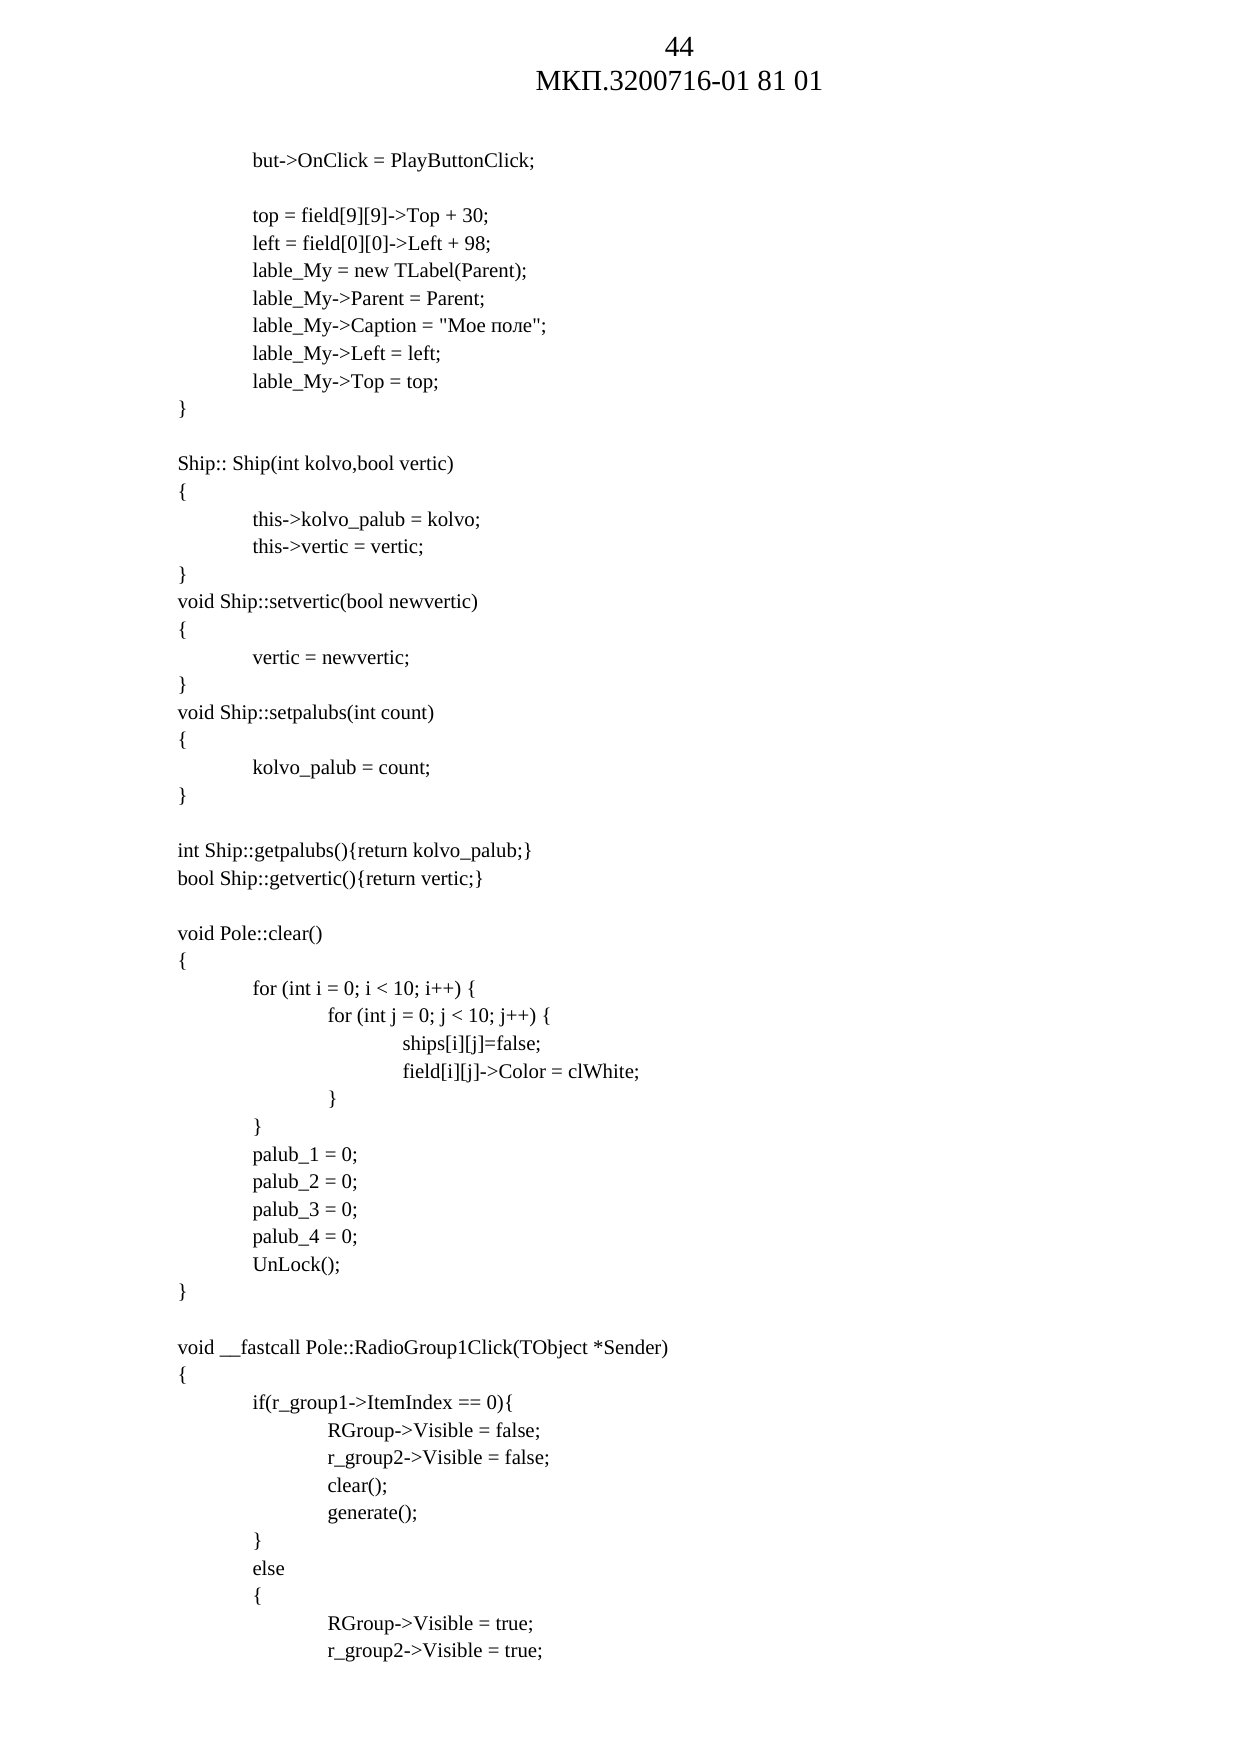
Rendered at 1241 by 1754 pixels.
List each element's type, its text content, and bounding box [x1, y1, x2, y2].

text field[i][j]->Color = clWhite; [177, 1059, 1181, 1083]
text ships[i][j]=false; [177, 1031, 1181, 1055]
text } [177, 396, 1181, 420]
text but->OnClick = PlayButtonClick; [177, 148, 1181, 172]
text void __fastcall Pole::RadioGroup1Click(TObject *Sender) [177, 1335, 1181, 1359]
text int Ship::getpalubs(){return kolvo_palub;} [177, 838, 1181, 862]
text if(r_group1->ItemIndex == 0){ [177, 1390, 1181, 1414]
text lable_My = new TLabel(Parent); [177, 258, 1181, 282]
text } [177, 672, 1181, 696]
text { [177, 948, 1181, 972]
text generate(); [177, 1500, 1181, 1524]
text lable_My->Parent = Parent; [177, 286, 1181, 310]
text for (int i = 0; i < 10; i++) { [177, 976, 1181, 1000]
text r_group2->Visible = false; [177, 1445, 1181, 1469]
text } [177, 783, 1181, 807]
text { [177, 617, 1181, 641]
text { [177, 479, 1181, 503]
text RGroup->Visible = false; [177, 1417, 1181, 1442]
text Ship:: Ship(int kolvo,bool vertic) [177, 451, 1181, 475]
text UnLock(); [177, 1252, 1181, 1276]
text lable_My->Caption = "Мое поле"; [177, 313, 1181, 337]
text } [177, 1114, 1181, 1138]
text top = field[9][9]->Top + 30; [177, 203, 1181, 227]
text vertic = newvertic; [177, 644, 1181, 669]
text for (int j = 0; j < 10; j++) { [177, 1003, 1181, 1027]
text palub_4 = 0; [177, 1224, 1181, 1248]
text bool Ship::getvertic(){return vertic;} [177, 865, 1181, 889]
text clear(); [177, 1473, 1181, 1497]
text { [177, 1362, 1181, 1386]
text lable_My->Top = top; [177, 368, 1181, 393]
text palub_1 = 0; [177, 1141, 1181, 1166]
text } [177, 562, 1181, 586]
text } [177, 1528, 1181, 1552]
text palub_2 = 0; [177, 1169, 1181, 1193]
text r_group2->Visible = true; [177, 1638, 1181, 1662]
text else [177, 1556, 1181, 1579]
text RGroup->Visible = true; [177, 1611, 1181, 1635]
text void Pole::clear() [177, 921, 1181, 945]
text { [177, 727, 1181, 751]
text } [177, 1086, 1181, 1110]
text } [177, 1279, 1181, 1303]
text this->kolvo_palub = kolvo; [177, 507, 1181, 531]
text left = field[0][0]->Left + 98; [177, 231, 1181, 254]
text kolvo_palub = count; [177, 755, 1181, 779]
text palub_3 = 0; [177, 1197, 1181, 1221]
text void Ship::setpalubs(int count) [177, 700, 1181, 724]
text this->vertic = vertic; [177, 534, 1181, 558]
text void Ship::setvertic(bool newvertic) [177, 589, 1181, 613]
text { [177, 1583, 1181, 1607]
text lable_My->Left = left; [177, 341, 1181, 365]
